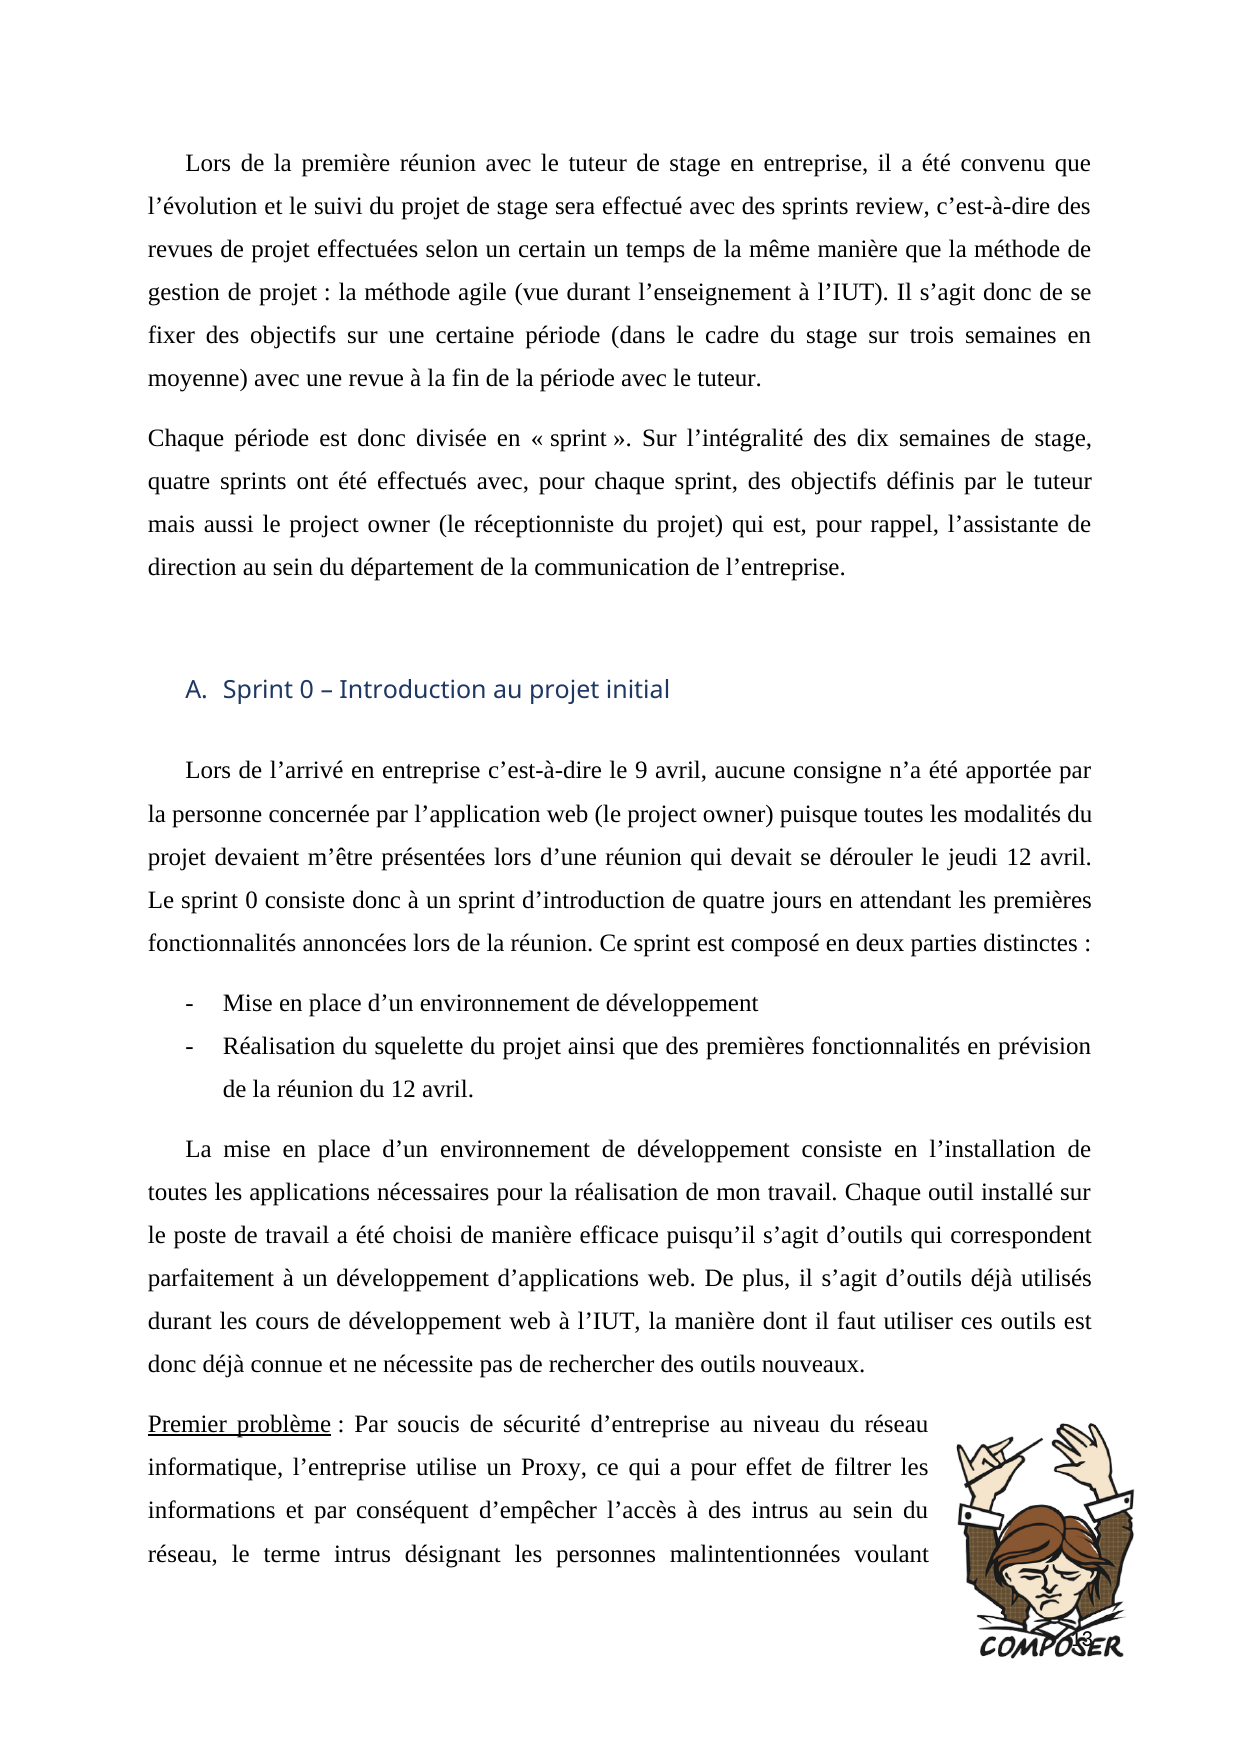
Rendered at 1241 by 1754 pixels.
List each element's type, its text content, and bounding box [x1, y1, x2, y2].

list Mise en place d’un environnement de développement [185, 988, 1093, 1017]
text La mise en place d’un environnement de développement consiste en l’installation de toutes les applications nécessaires pour la réalisation de mon travail. Chaque outil installé sur le poste de travail a été choisi de manière efficace puisqu’il s’agit d’outils qui correspondent parfaitement à un développement d’applications web. De plus, il s’agit d’outils déjà utilisés durant les cours de développement web à l’IUT, la manière dont il faut utiliser ces outils est donc déjà connue et ne nécessite pas de rechercher des outils nouveaux. [148, 1134, 1093, 1378]
text Lors de la première réunion avec le tuteur de stage en entreprise, il a été convenu que l’évolution et le suivi du projet de stage sera effectué avec des sprints review, c’est-à-dire des revues de projet effectuées selon un certain un temps de la même manière que la méthode de gestion de projet : la méthode agile (vue durant l’enseignement à l’IUT). Il s’agit donc de se fixer des objectifs sur une certaine période (dans le cadre du stage sur trois semaines en moyenne) avec une revue à la fin de la période avec le tuteur. [148, 148, 1093, 392]
picture [948, 1420, 1144, 1661]
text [148, 1409, 1093, 1567]
text Lors de l’arrivé en entreprise c’est-à-dire le 9 avril, aucune consigne n’a été apportée par la personne concernée par l’application web (le project owner) puisque toutes les modalités du projet devaient m’être présentées lors d’une réunion qui devait se dérouler le jeudi 12 avril. Le sprint 0 consiste donc à un sprint d’introduction de quatre jours en attendant les premières fonctionnalités annoncées lors de la réunion. Ce sprint est composé en deux parties distinctes : [148, 756, 1093, 957]
list Réalisation du squelette du projet ainsi que des premières fonctionnalités en prévision de la réunion du 12 avril. [185, 1031, 1093, 1103]
text Chaque période est donc divisée en « sprint ». Sur l’intégralité des dix semaines de stage, quatre sprints ont été effectués avec, pour chaque sprint, des objectifs définis par le tuteur mais aussi le project owner (le réceptionniste du projet) qui est, pour rappel, l’assistante de direction au sein du département de la communication de l’entreprise. [148, 423, 1093, 581]
subtitle Sprint 0 – Introduction au projet initial [185, 672, 1093, 706]
